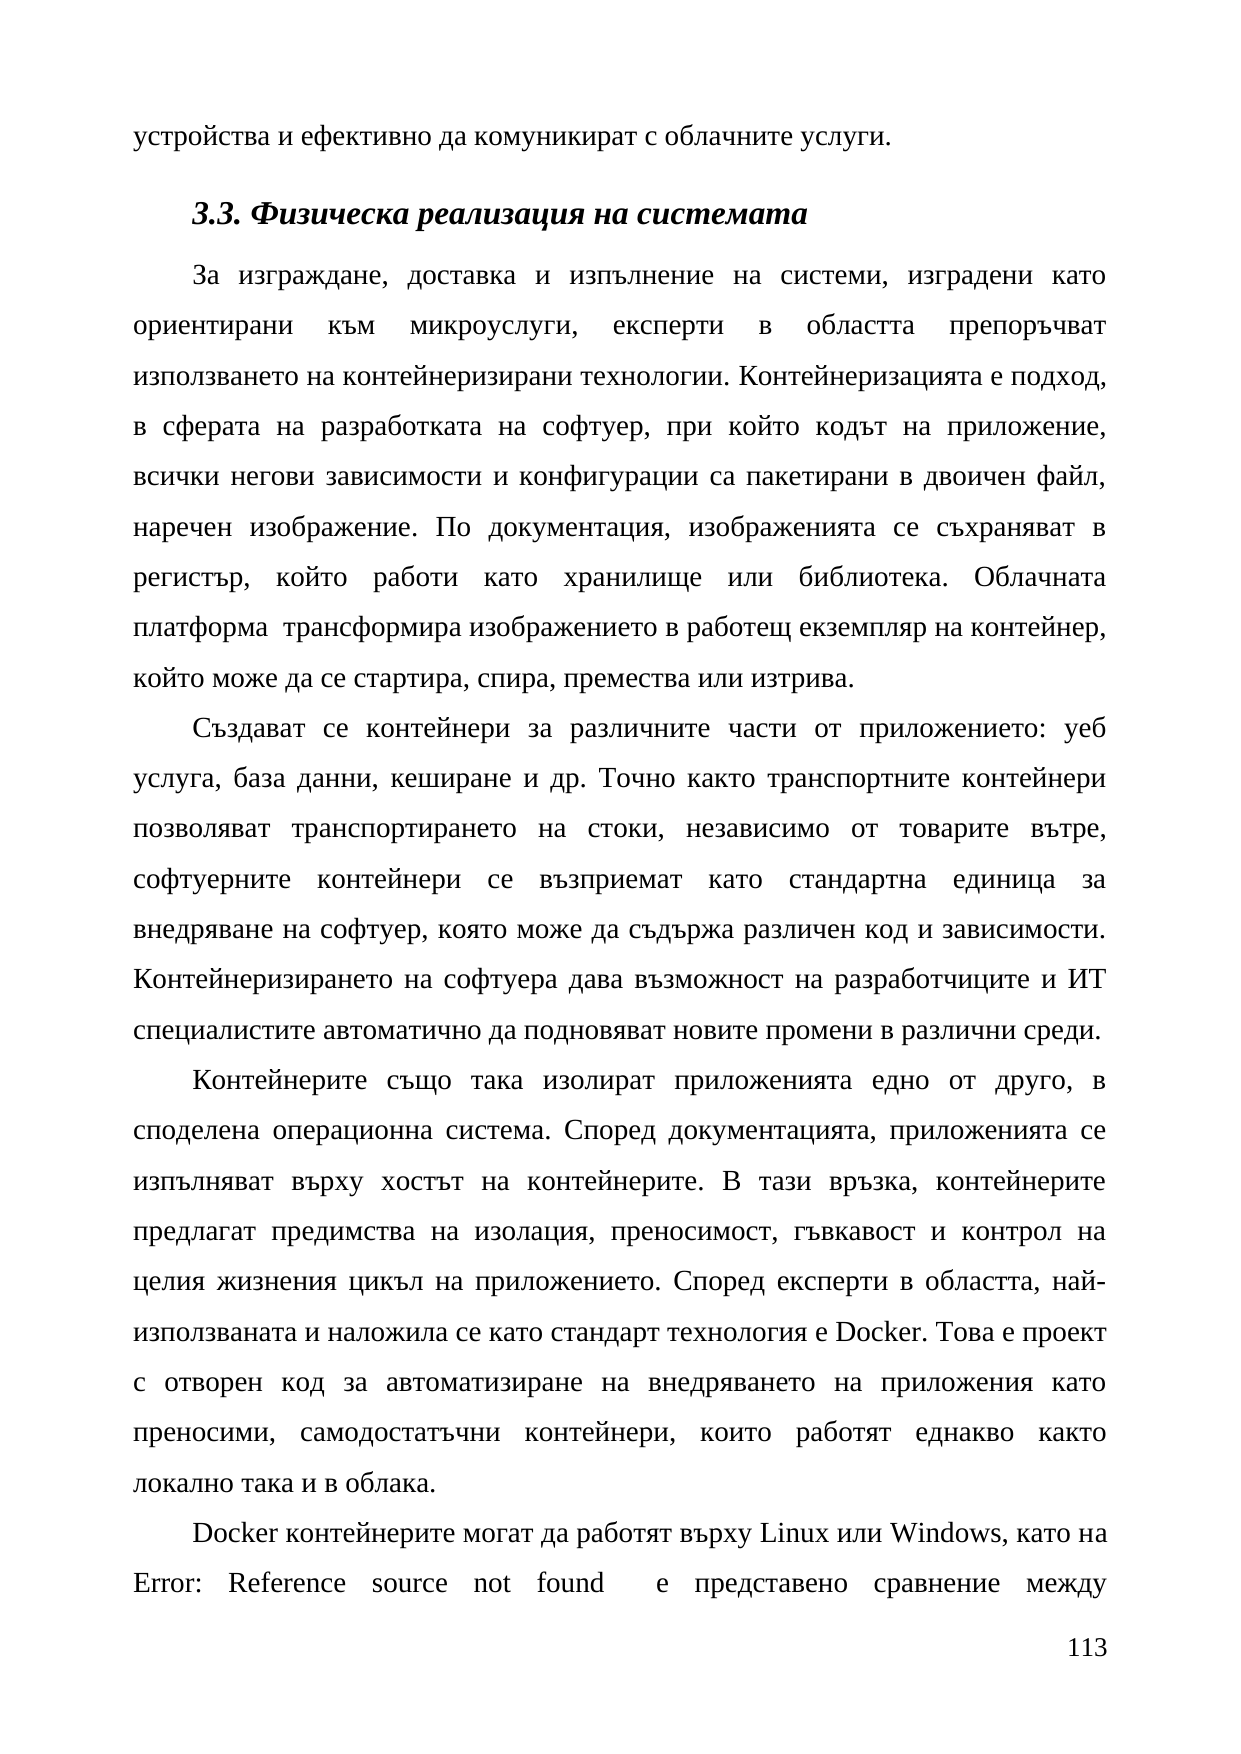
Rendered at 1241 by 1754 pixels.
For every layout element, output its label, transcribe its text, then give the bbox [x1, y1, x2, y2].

subtitle 3.3. Физическа реализация на системата [133, 193, 1107, 232]
text Създават се контейнери за различните части от приложението: уеб услуга, база данни, кеширане и др. Точно както транспортните контейнери позволяват транспортирането на стоки, независимо от товарите вътре, софтуерните контейнери се възприемат като стандартна единица за внедряване на софтуер, която може да съдържа различен код и зависимости. Контейнеризирането на софтуера дава възможност на разработчиците и ИТ специалистите автоматично да подновяват новите промени в различни среди. [133, 710, 1107, 1045]
text Контейнерите също така изолират приложенията едно от друго, в споделена операционна система. Според документацията, приложенията се изпълняват върху хостът на контейнерите. В тази връзка, контейнерите предлагат предимства на изолация, преносимост, гъвкавост и контрол на целия жизнения цикъл на приложението. Според експерти в областта, най-използваната и наложила се като стандарт технология е Docker. Това е проект с отворен код за автоматизиране на внедряването на приложения като преносими, самодостатъчни контейнери, които работят еднакво както локално така и в облака. [133, 1062, 1107, 1498]
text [133, 1515, 1107, 1599]
text За изграждане, доставка и изпълнение на системи, изградени като ориентирани към микроуслуги, експерти в областта препоръчват използването на контейнеризирани технологии. Контейнеризацията е подход, в сферата на разработката на софтуер, при който кодът на приложение, всички негови зависимости и конфигурации са пакетирани в двоичен файл, наречен изображение. По документация, изображенията се съхраняват в регистър, който работи като хранилище или библиотека. Облачната платформа трансформира изображението в работещ екземпляр на контейнер, който може да се стартира, спира, премества или изтрива. [133, 257, 1107, 693]
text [133, 118, 1107, 152]
